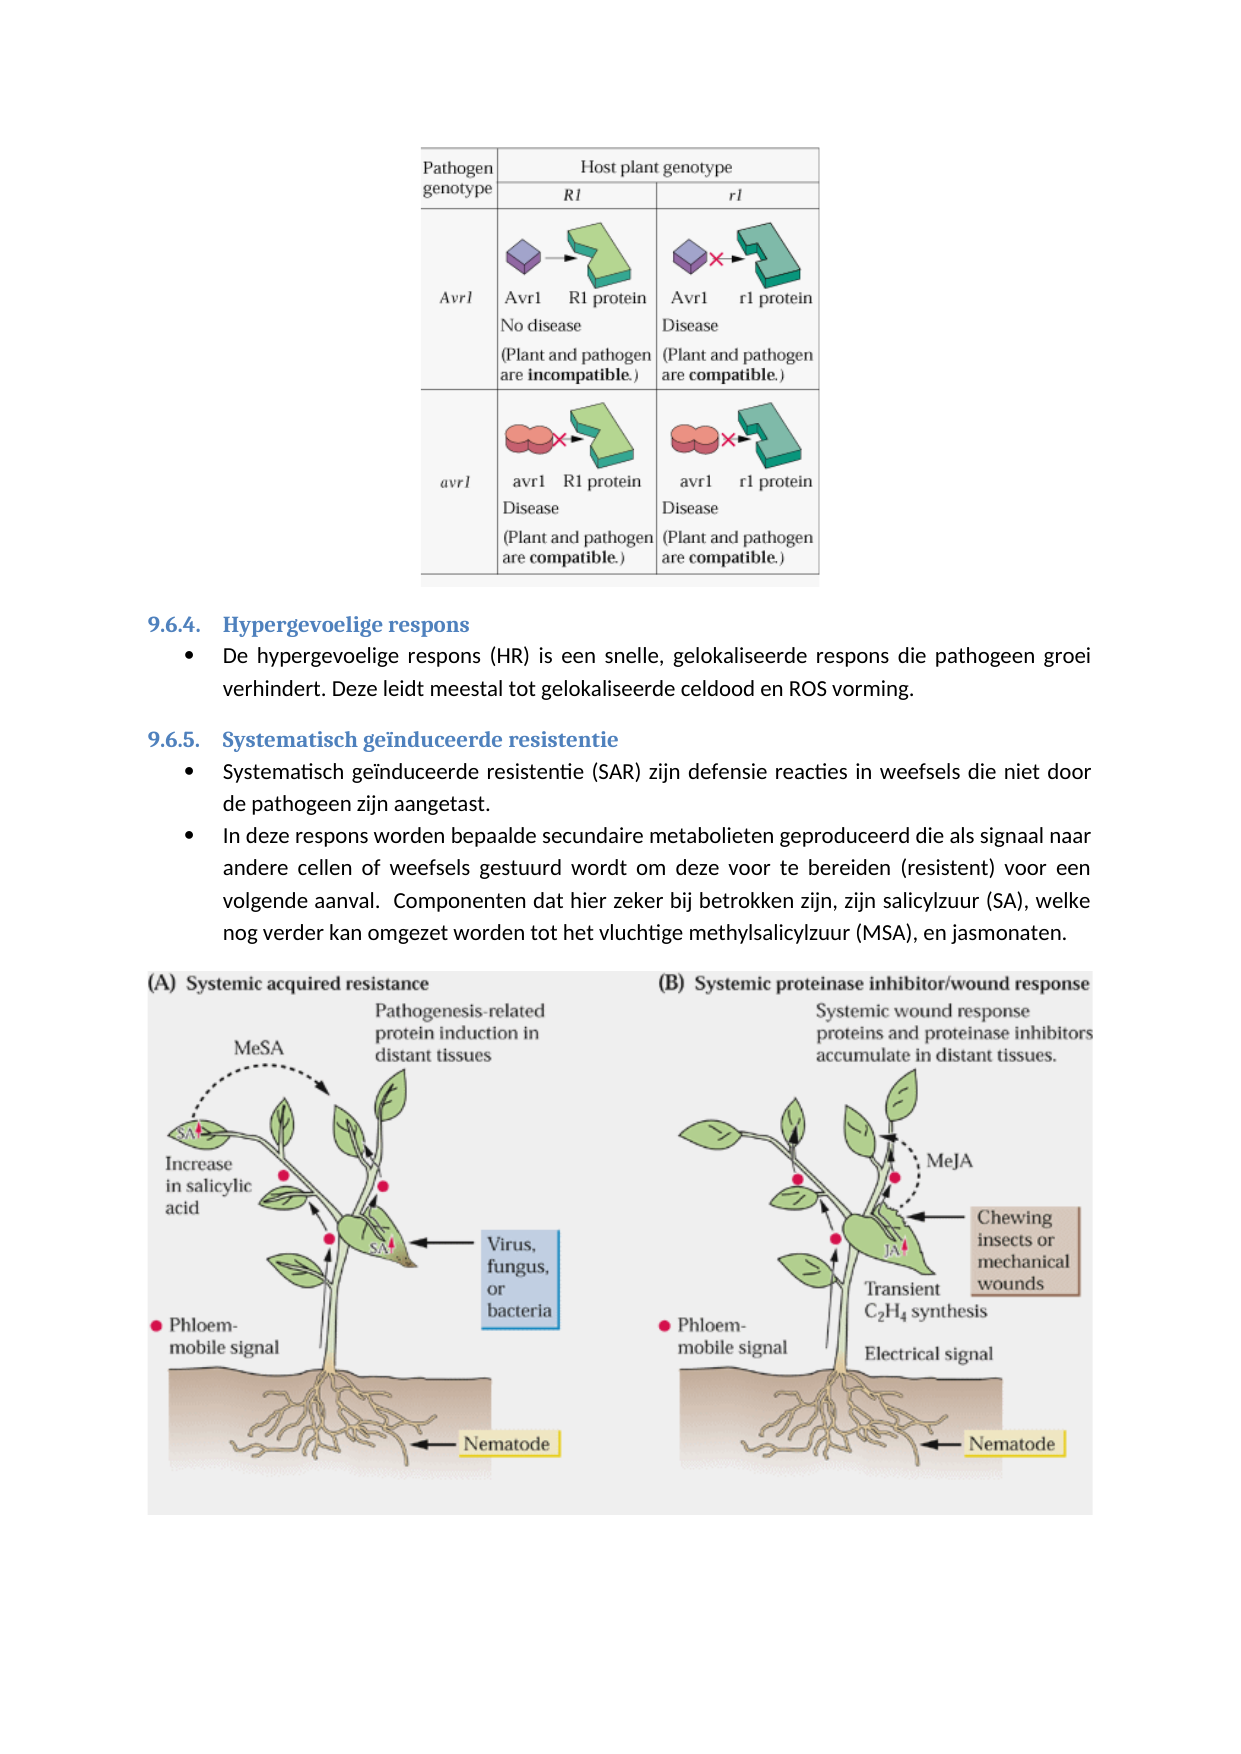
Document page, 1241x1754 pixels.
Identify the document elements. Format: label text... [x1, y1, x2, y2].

subtitle Systematisch geïnduceerde resistentie [148, 727, 1093, 753]
picture [420, 147, 820, 587]
list Systematisch geïnduceerde resistentie (SAR) zijn defensie reacties in weefsels die niet door de pathogeen zijn aangetast. [185, 757, 1093, 817]
picture [147, 971, 1093, 1515]
list In deze respons worden bepaalde secundaire metabolieten geproduceerd die als signaal naar andere cellen of weefsels gestuurd wordt om deze voor te bereiden (resistent) voor een volgende aanval. Componenten dat hier zeker bij betrokken zijn, zijn salicylzuur (SA), welke nog verder kan omgezet worden tot het vluchtige methylsalicylzuur (MSA), en jasmonaten. [185, 821, 1093, 946]
list De hypergevoelige respons (HR) is een snelle, gelokaliseerde respons die pathogeen groei verhindert. Deze leidt meestal tot gelokaliseerde celdood en ROS vorming. [185, 642, 1093, 702]
subtitle Hypergevoelige respons [148, 611, 1093, 638]
